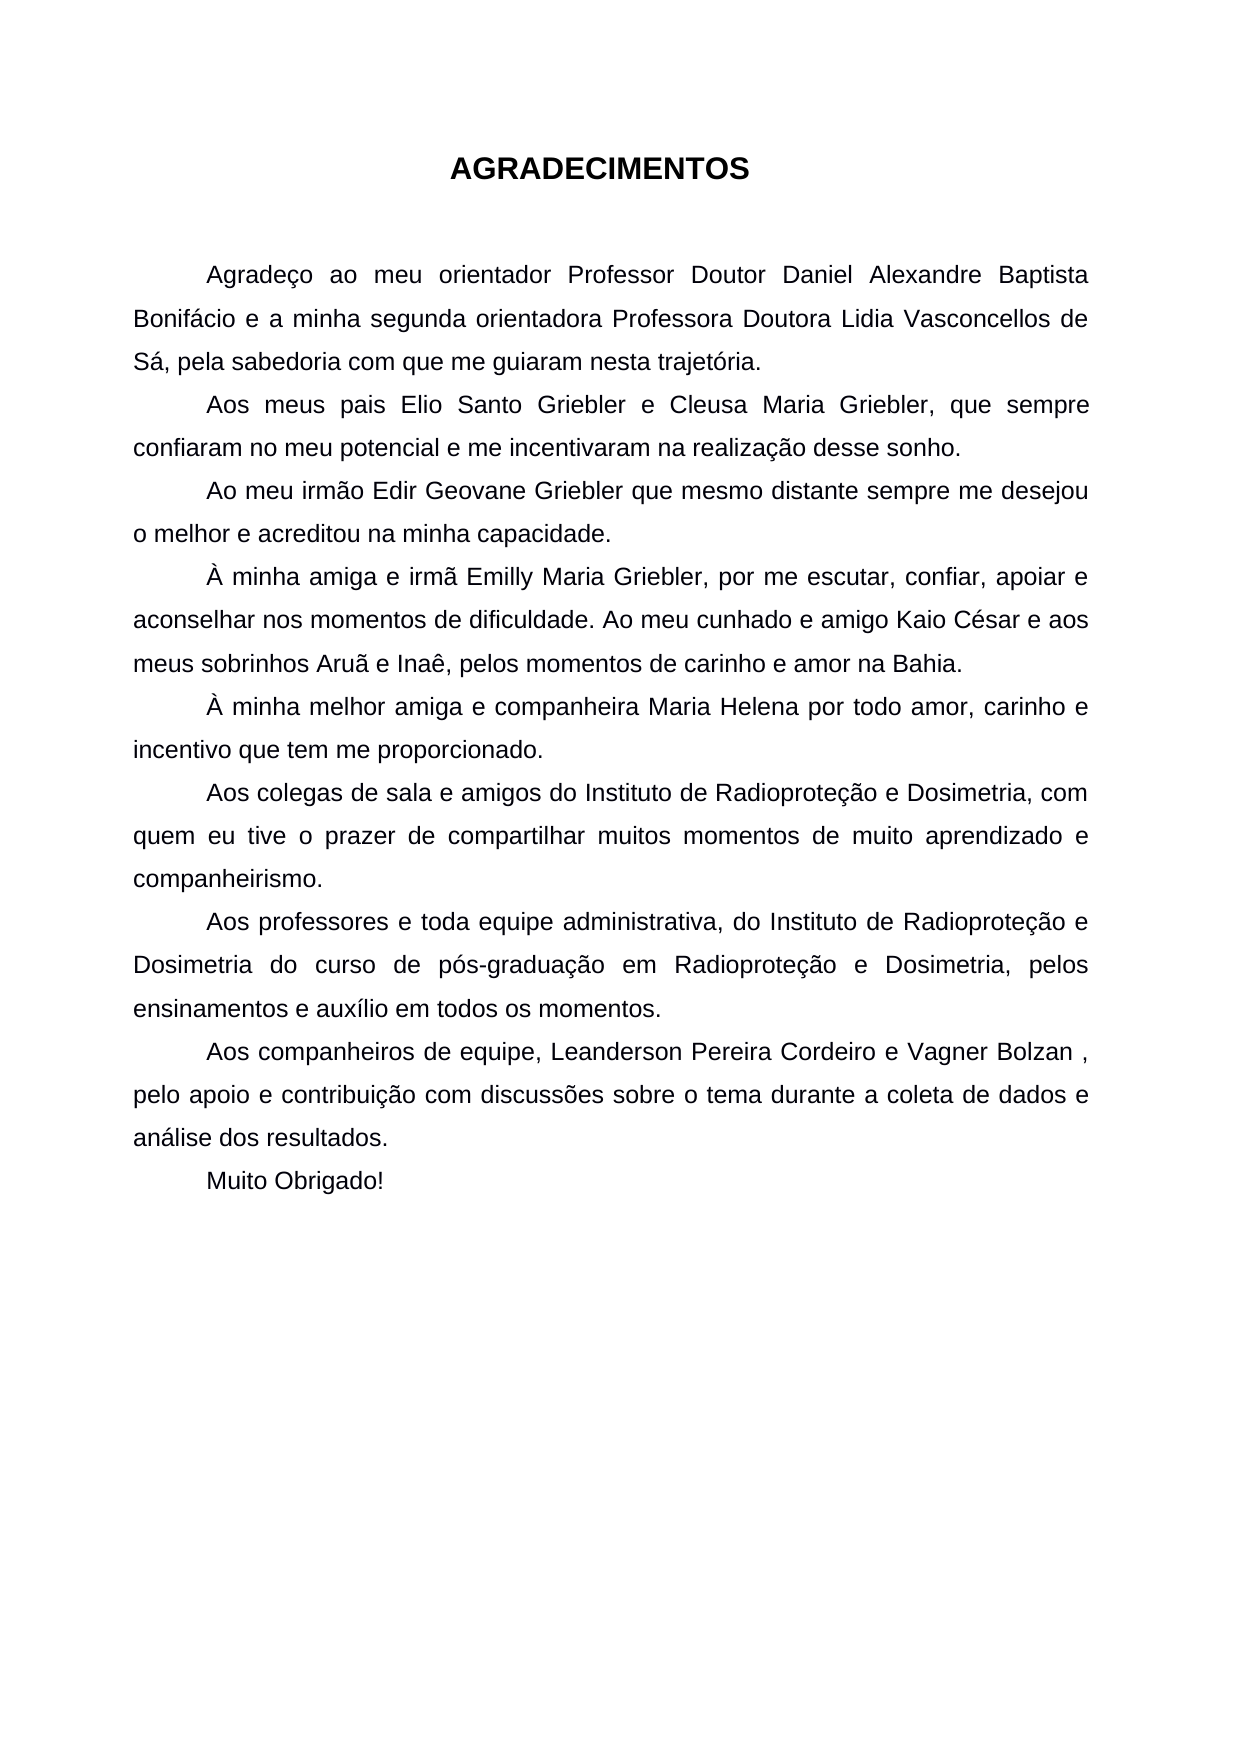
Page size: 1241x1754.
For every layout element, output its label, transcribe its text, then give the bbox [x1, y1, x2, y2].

text Aos meus pais Elio Santo Griebler e Cleusa Maria Griebler, que sempre confiaram no meu potencial e me incentivaram na realização desse sonho. [133, 390, 1092, 462]
text Ao meu irmão Edir Geovane Griebler que mesmo distante sempre me desejou o melhor e acreditou na minha capacidade. [133, 476, 1090, 548]
text À minha amiga e irmã Emilly Maria Griebler, por me escutar, confiar, apoiar e aconselhar nos momentos de dificuldade. Ao meu cunhado e amigo Kaio César e aos meus sobrinhos Aruã e Inaê, pelos momentos de carinho e amor na Bahia. [133, 562, 1090, 677]
text Aos companheiros de equipe, Leanderson Pereira Cordeiro e Vagner Bolzan , pelo apoio e contribuição com discussões sobre o tema durante a coleta de dados e análise dos resultados. [133, 1037, 1090, 1152]
text Muito Obrigado! [133, 1166, 1090, 1195]
text Agradeço ao meu orientador Professor Doutor Daniel Alexandre Baptista Bonifácio e a minha segunda orientadora Professora Doutora Lidia Vasconcellos de Sá, pela sabedoria com que me guiaram nesta trajetória. [133, 260, 1090, 375]
text Aos colegas de sala e amigos do Instituto de Radioproteção e Dosimetria, com quem eu tive o prazer de compartilhar muitos momentos de muito aprendizado e companheirismo. [133, 778, 1090, 893]
text Aos professores e toda equipe administrativa, do Instituto de Radioproteção e Dosimetria do curso de pós-graduação em Radioproteção e Dosimetria, pelos ensinamentos e auxílio em todos os momentos. [133, 907, 1090, 1022]
text À minha melhor amiga e companheira Maria Helena por todo amor, carinho e incentivo que tem me proporcionado. [133, 692, 1090, 763]
text AGRADECIMENTOS [133, 150, 993, 186]
